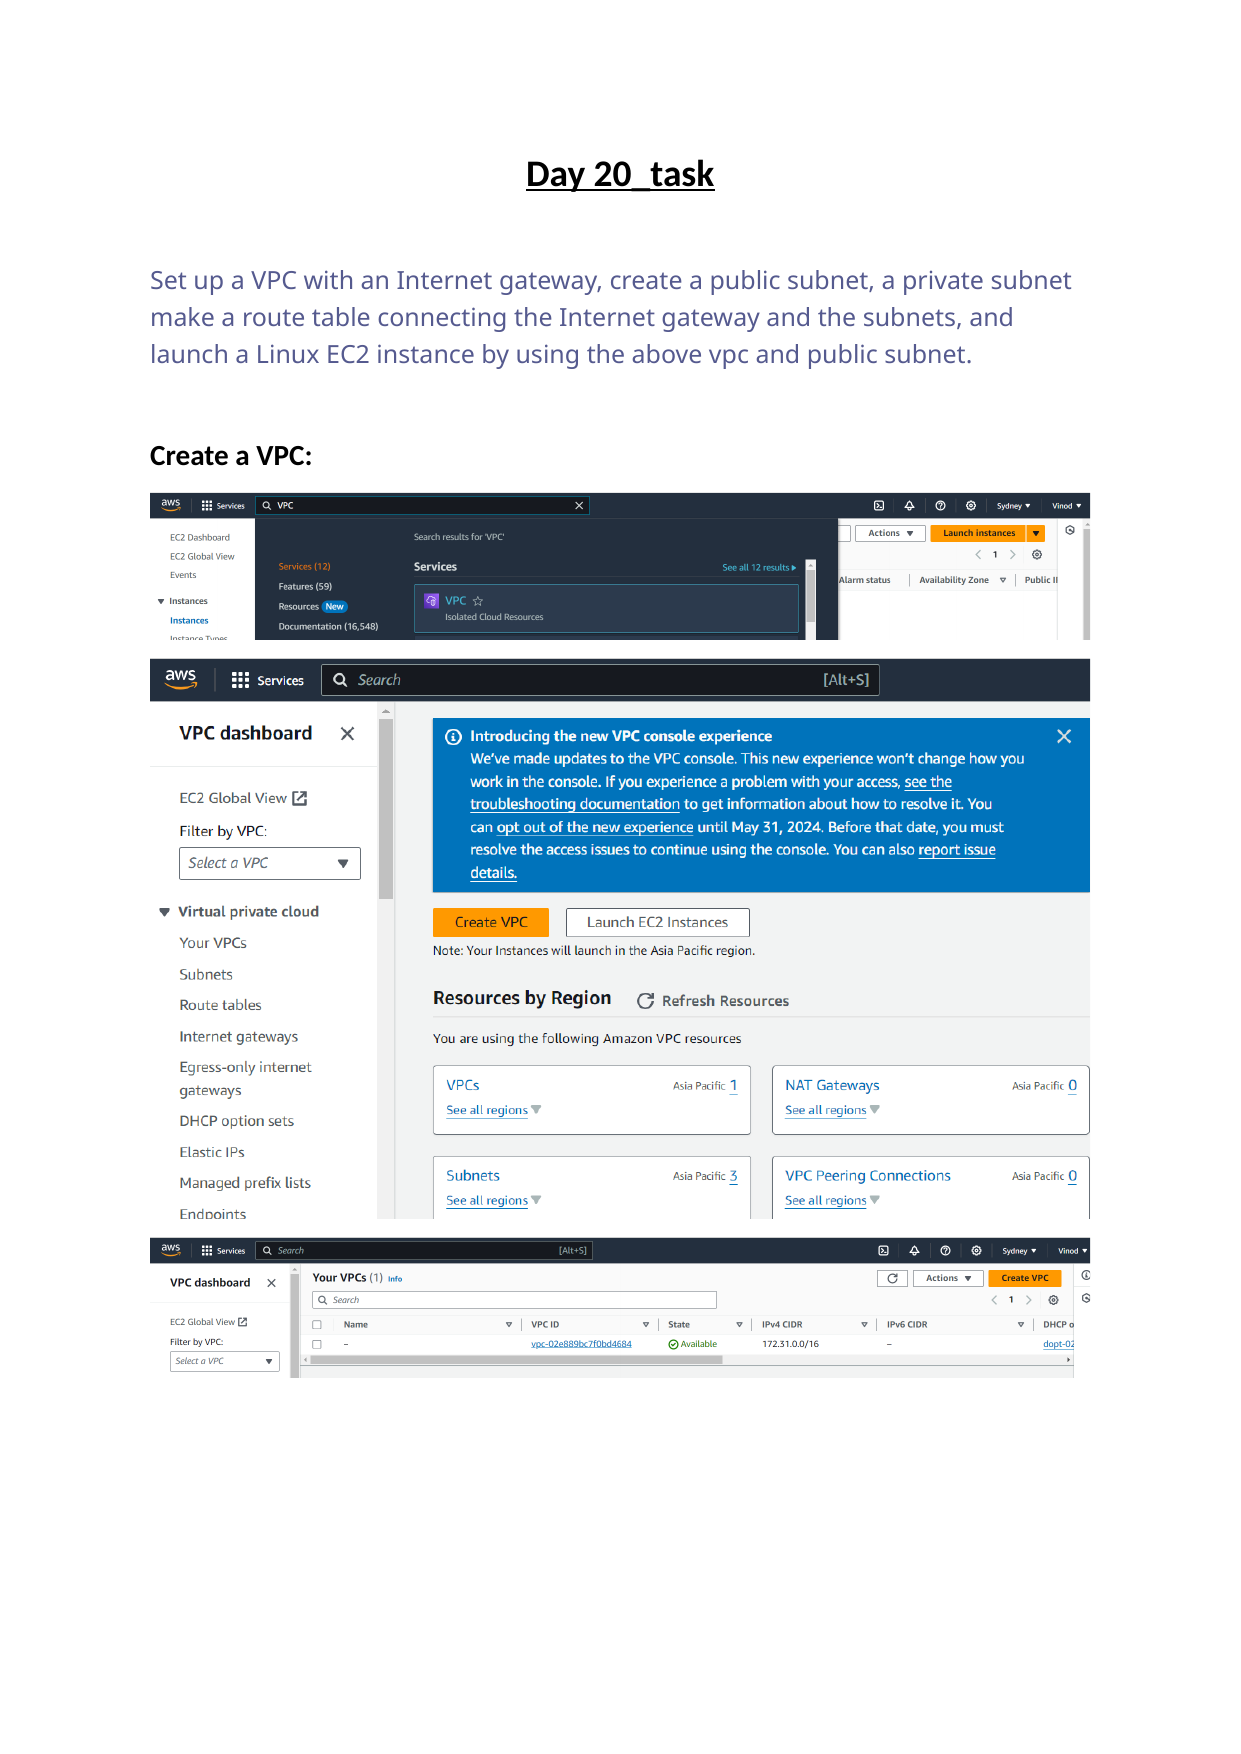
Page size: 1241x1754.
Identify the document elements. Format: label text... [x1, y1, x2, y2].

text Set up a VPC with an Internet gateway, create a public subnet, a private subnet make a route table connecting the Internet gateway and the subnets, and launch a Linux EC2 instance by using the above vpc and public subnet. [150, 263, 1090, 371]
text Day 20_task [150, 150, 1090, 196]
picture [150, 492, 1091, 640]
picture [150, 1237, 1091, 1378]
picture [150, 658, 1091, 1219]
text Create a VPC: [150, 437, 1090, 472]
